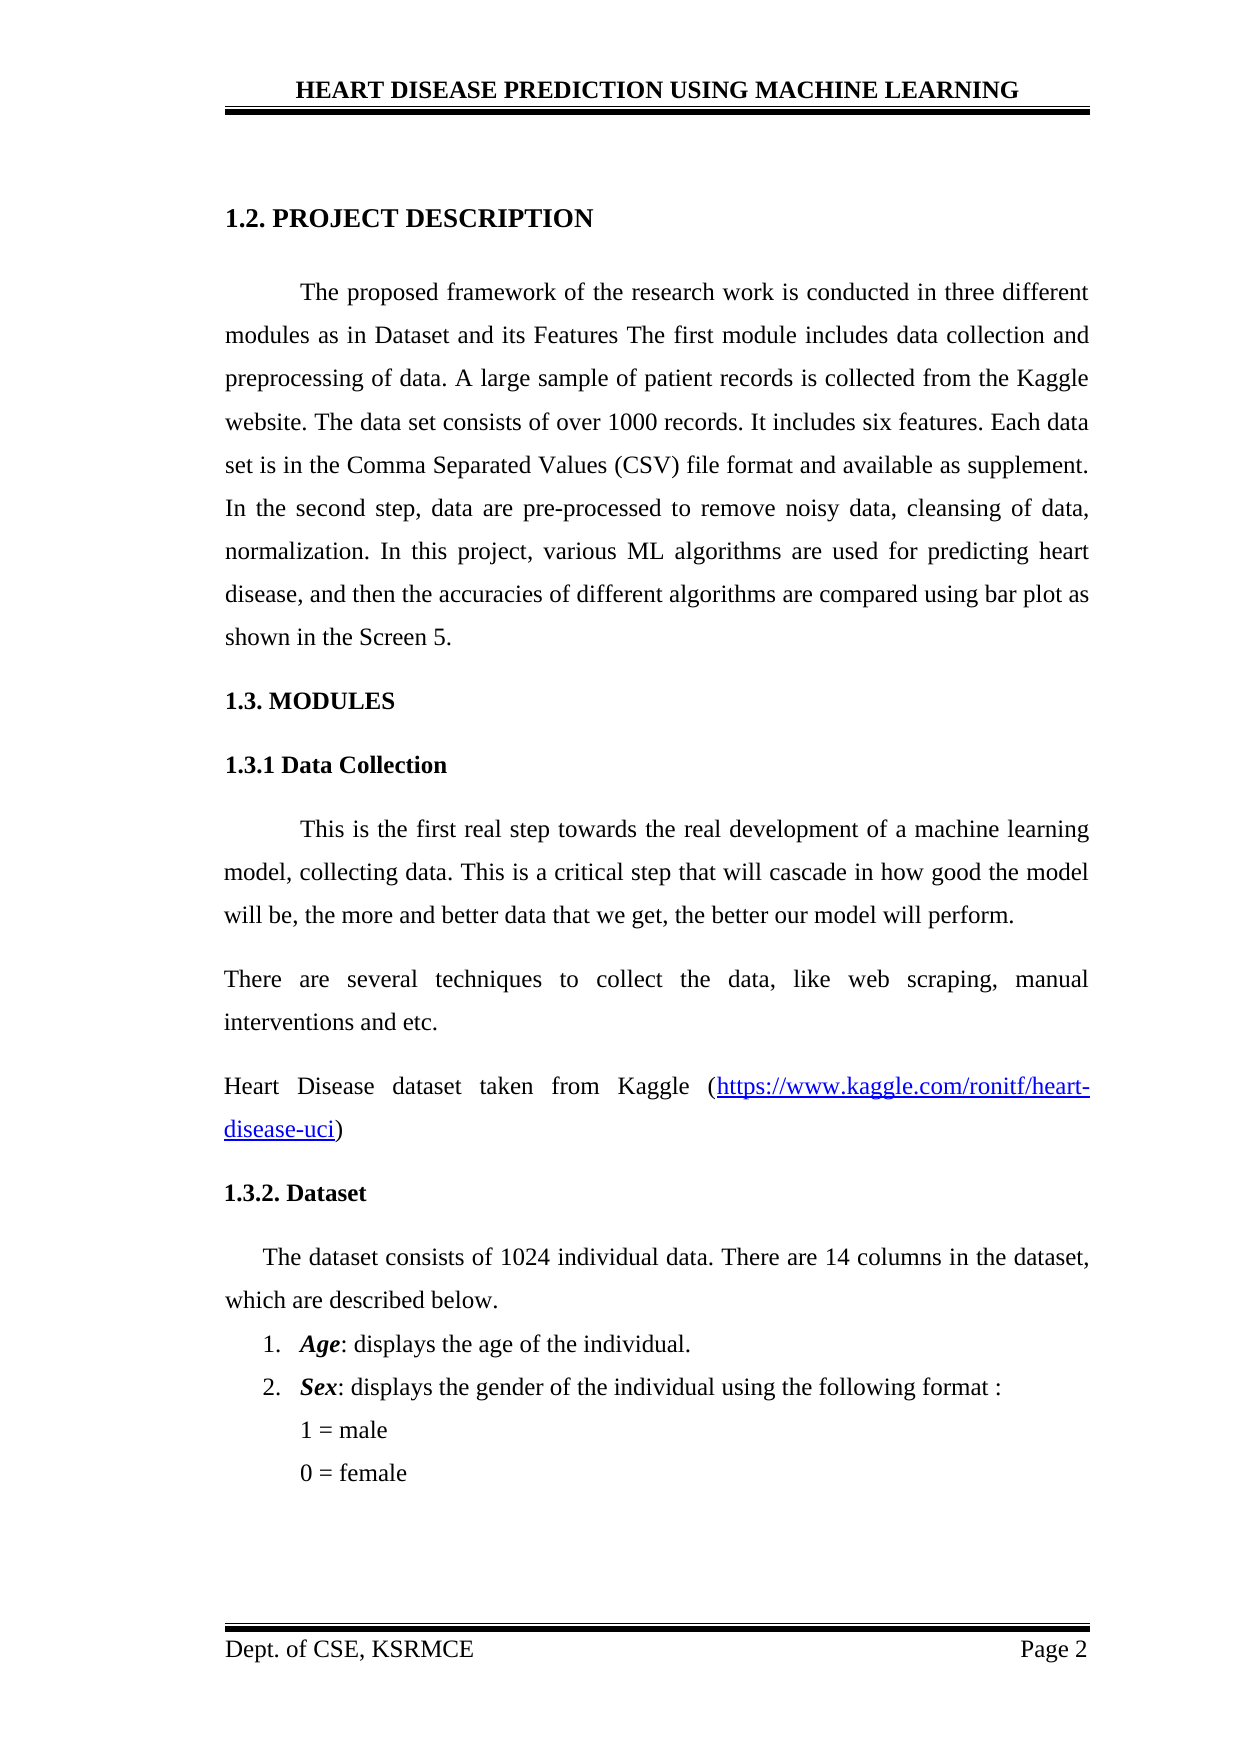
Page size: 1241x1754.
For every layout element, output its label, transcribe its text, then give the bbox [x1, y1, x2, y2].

text The dataset consists of 1024 individual data. There are 14 columns in the dataset, which are described below. [225, 1242, 1090, 1314]
list Sex: displays the gender of the individual using the following format : 1 = male 0 = female [262, 1372, 1090, 1487]
text Heart Disease dataset taken from Kaggle (https://www.kaggle.com/ronitf/heart-disease-uci) [223, 1071, 1090, 1143]
text 1.3. MODULES [225, 686, 1090, 715]
text The proposed framework of the research work is conducted in three different modules as in Dataset and its Features The first module includes data collection and preprocessing of data. A large sample of patient records is collected from the Kaggle website. The data set consists of over 1000 records. It includes six features. Each data set is in the Comma Separated Values (CSV) file format and available as supplement. In the second step, data are pre-processed to remove noisy data, cleansing of data, normalization. In this project, various ML algorithms are used for predicting heart disease, and then the accuracies of different algorithms are compared using bar plot as shown in the Screen 5. [225, 277, 1090, 651]
text 1.3.1 Data Collection [225, 750, 1090, 779]
list Age: displays the age of the individual. [262, 1329, 1090, 1357]
text 1.2. PROJECT DESCRIPTION [225, 202, 1090, 233]
text There are several techniques to collect the data, like web scraping, manual interventions and etc. [223, 964, 1090, 1036]
text This is the first real step towards the real development of a machine learning model, collecting data. This is a critical step that will cascade in how good the model will be, the more and better data that we get, the better our model will perform. [223, 814, 1090, 929]
text 1.3.2. Dataset [223, 1178, 1090, 1207]
